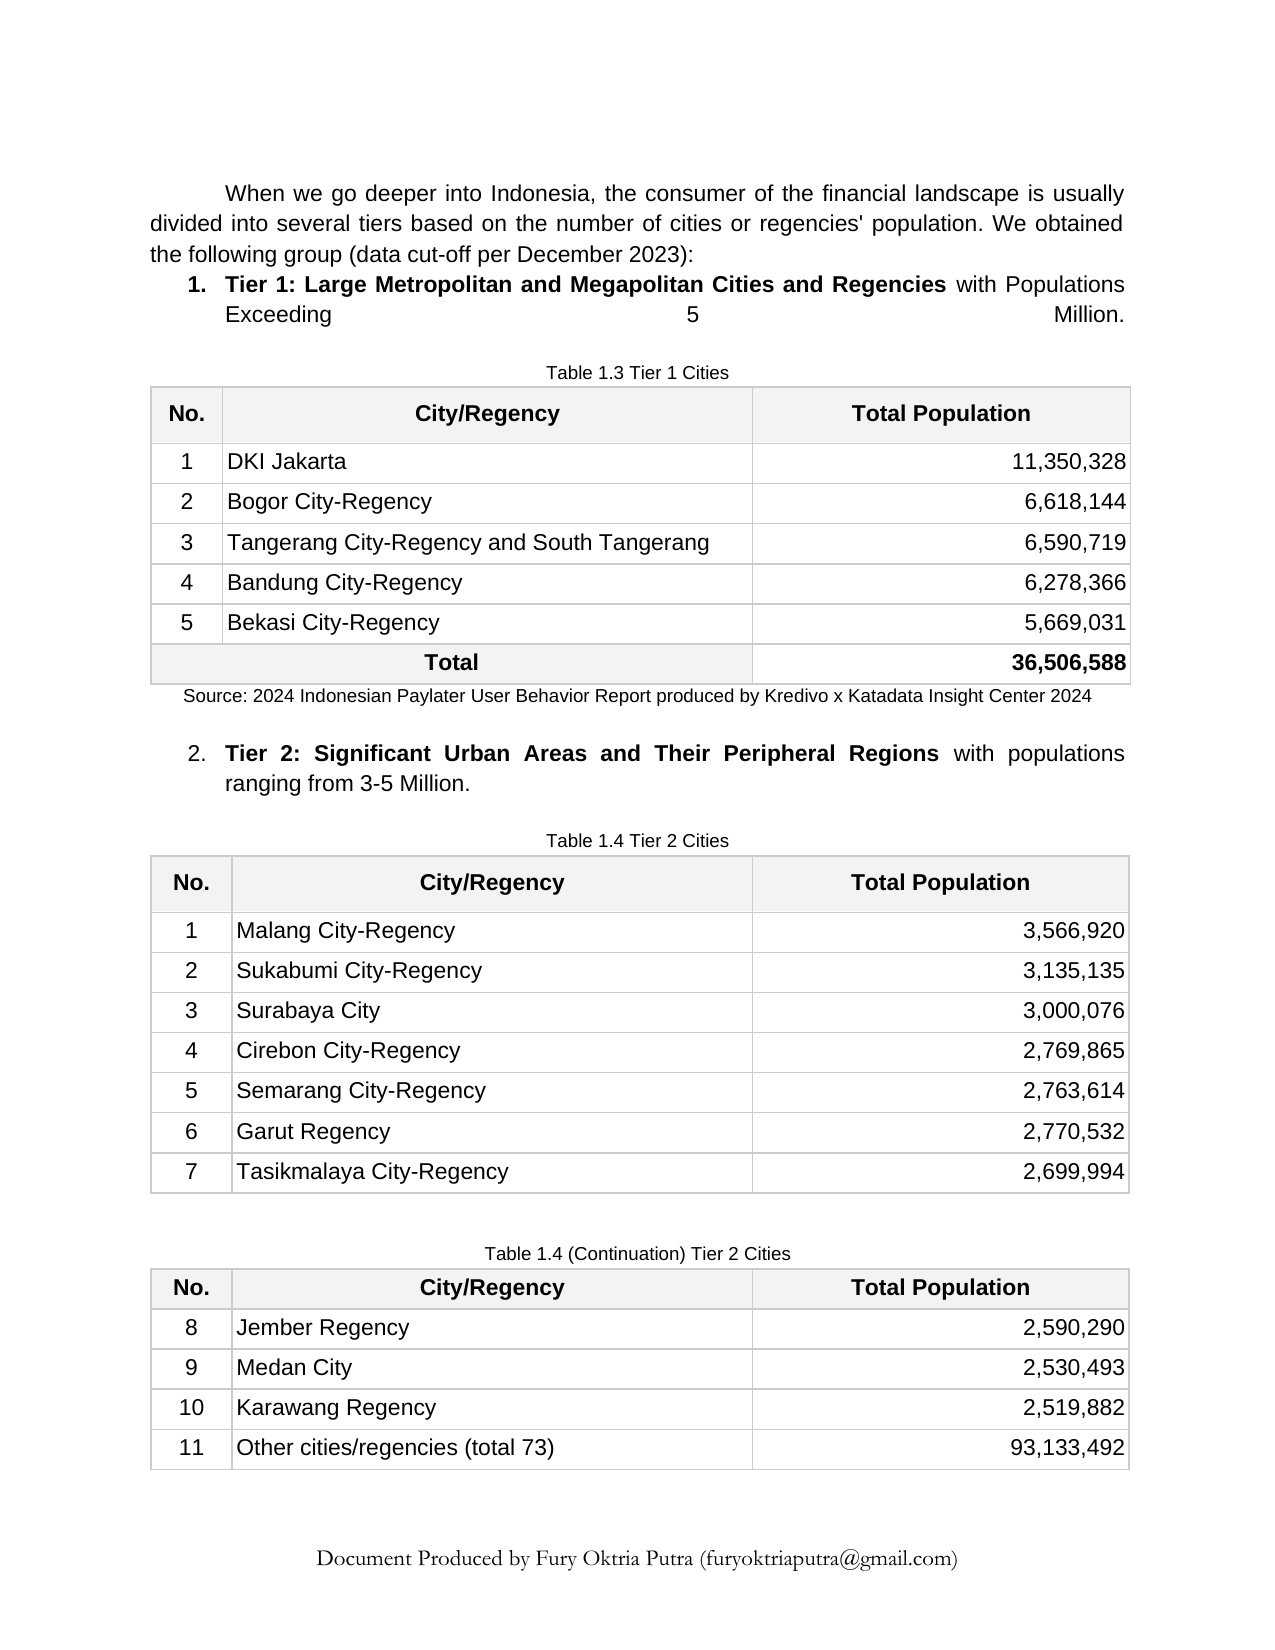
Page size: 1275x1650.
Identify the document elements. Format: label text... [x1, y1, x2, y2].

table_cell 5,669,031 [753, 605, 1130, 643]
table_cell 2,530,493 [753, 1350, 1128, 1388]
table_cell 10 [152, 1390, 231, 1428]
table_cell 2,590,290 [753, 1310, 1128, 1348]
table_cell Sukabumi City-Regency [233, 953, 752, 992]
table_cell 93,133,492 [753, 1430, 1128, 1468]
table_cell 2,763,614 [753, 1073, 1128, 1112]
table_cell Bandung City-Regency [223, 565, 752, 603]
table_cell 36,506,588 [753, 645, 1130, 683]
table_cell Bekasi City-Regency [223, 605, 752, 643]
table_cell Karawang Regency [233, 1390, 752, 1428]
table_cell 3,566,920 [753, 913, 1128, 951]
table_cell 3 [152, 524, 222, 563]
text Table 1.4 (Continuation) Tier 2 Cities [150, 1243, 1125, 1265]
table_cell 6,590,719 [753, 524, 1130, 563]
table_cell Bogor City-Regency [223, 484, 752, 523]
table_cell 1 [152, 913, 231, 951]
table_cell 11 [152, 1430, 231, 1468]
table_header Total Population [753, 388, 1130, 442]
table_cell 3 [152, 993, 231, 1032]
text Table 1.3 Tier 1 Cities [150, 361, 1125, 383]
table_header City/Regency [233, 1270, 752, 1308]
table_cell Surabaya City [233, 993, 752, 1032]
text Table 1.4 Tier 2 Cities [150, 830, 1125, 852]
table_cell 2,699,994 [753, 1154, 1128, 1192]
table_cell 6,618,144 [753, 484, 1130, 523]
table_header City/Regency [233, 857, 752, 911]
table_cell DKI Jakarta [223, 444, 752, 483]
text When we go deeper into Indonesia, the consumer of the financial landscape is usually divided into several tiers based on the number of cities or regencies' population. We obtained the following group (data cut-off per December 2023): [150, 180, 1125, 267]
table_cell 6 [152, 1113, 231, 1152]
table_cell 2,519,882 [753, 1390, 1128, 1428]
table_cell 5 [152, 605, 222, 643]
table_cell 4 [152, 1033, 231, 1072]
table_cell 11,350,328 [753, 444, 1130, 483]
table_cell 2,769,865 [753, 1033, 1128, 1072]
table_header City/Regency [223, 388, 752, 442]
table_header Total Population [753, 857, 1128, 911]
list Tier 1: Large Metropolitan and Megapolitan Cities and Regencies with Populations Exceeding 5 Million. [187, 271, 1125, 358]
table_cell Malang City-Regency [233, 913, 752, 951]
table_cell 2 [152, 484, 222, 523]
list Tier 2: Significant Urban Areas and Their Peripheral Regions with populations ranging from 3-5 Million. [187, 740, 1125, 796]
table_cell 6,278,366 [753, 565, 1130, 603]
table_cell Jember Regency [233, 1310, 752, 1348]
table_cell Tangerang City-Regency and South Tangerang [223, 524, 752, 563]
table_cell 9 [152, 1350, 231, 1388]
table_cell 1 [152, 444, 222, 483]
table_cell 5 [152, 1073, 231, 1112]
table_header Total Population [753, 1270, 1128, 1308]
table_header No. [152, 857, 231, 911]
table_cell Garut Regency [233, 1113, 752, 1152]
table_header No. [152, 1270, 231, 1308]
table_cell 2,770,532 [753, 1113, 1128, 1152]
table_cell Semarang City-Regency [233, 1073, 752, 1112]
table_cell 4 [152, 565, 222, 603]
table_cell 2 [152, 953, 231, 992]
table_cell Other cities/regencies (total 73) [233, 1430, 752, 1468]
table_cell 7 [152, 1154, 231, 1192]
table_cell Cirebon City-Regency [233, 1033, 752, 1072]
table_cell 3,135,135 [753, 953, 1128, 992]
table_cell Total [152, 645, 752, 683]
table_cell 3,000,076 [753, 993, 1128, 1032]
table_cell Medan City [233, 1350, 752, 1388]
table_cell Tasikmalaya City-Regency [233, 1154, 752, 1192]
text Source: 2024 Indonesian Paylater User Behavior Report produced by Kredivo x Katadata Insight Center 2024 [150, 685, 1125, 706]
table_cell 8 [152, 1310, 231, 1348]
table_header No. [152, 388, 222, 442]
